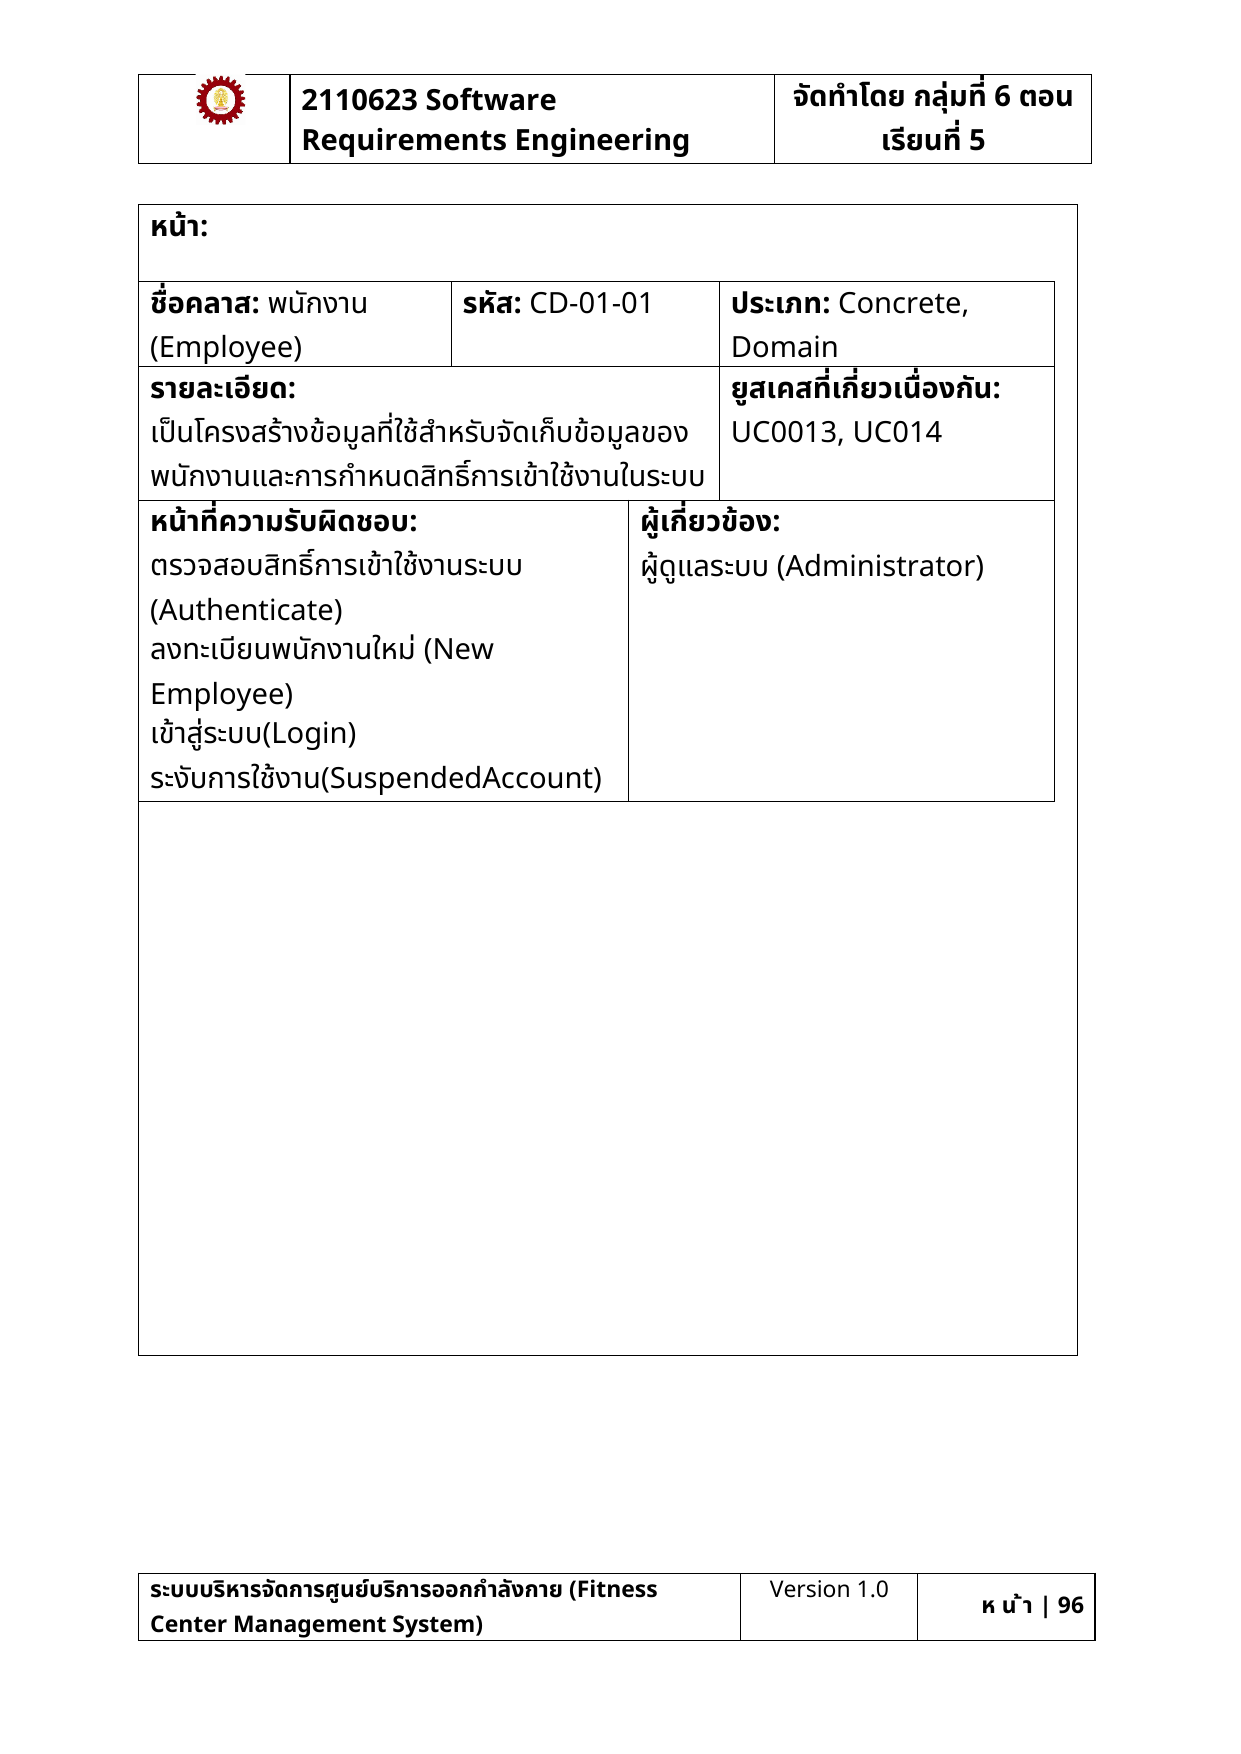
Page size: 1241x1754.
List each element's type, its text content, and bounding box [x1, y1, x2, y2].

table_header หน้า: [139, 205, 1077, 1355]
picture [195, 74, 246, 125]
